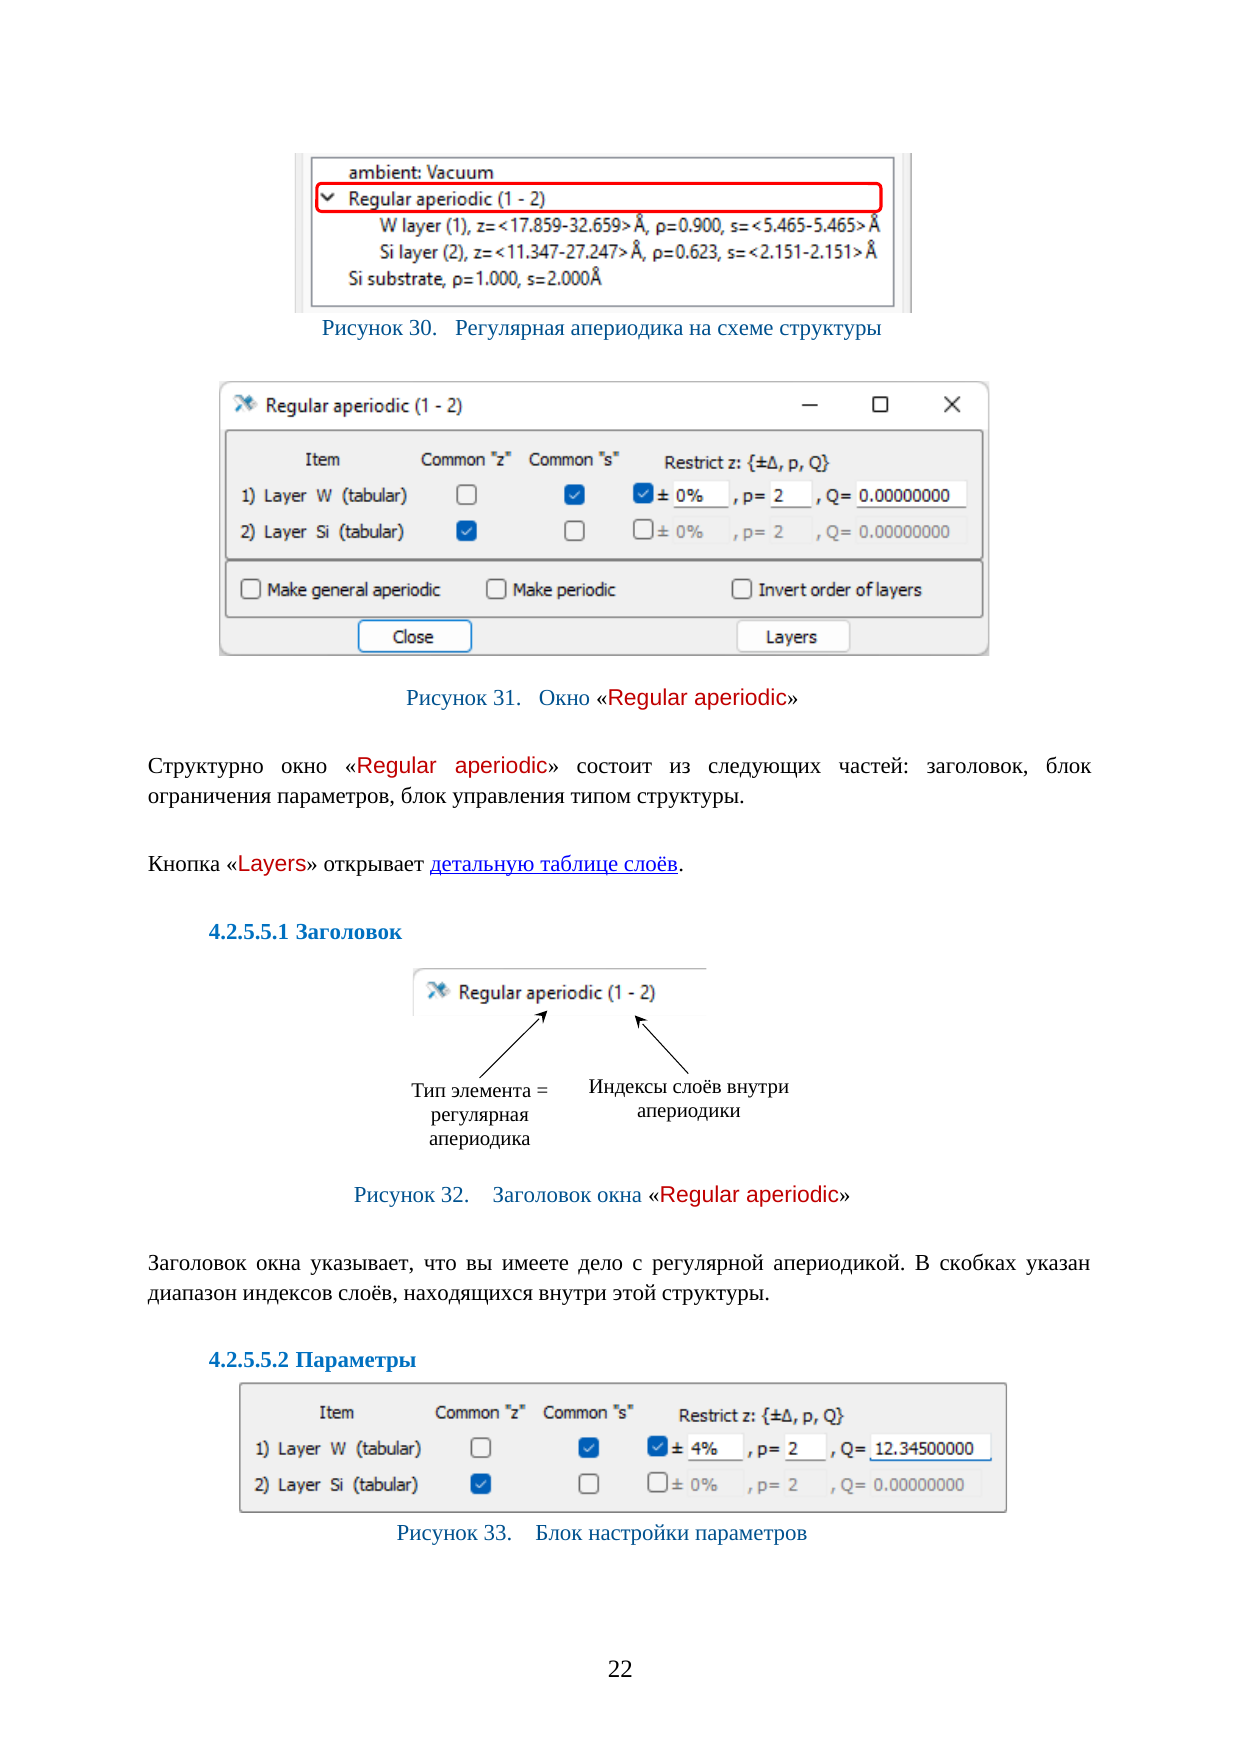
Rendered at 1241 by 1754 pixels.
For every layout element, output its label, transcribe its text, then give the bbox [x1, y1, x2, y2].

picture [294, 153, 912, 313]
subtitle Параметры [209, 1346, 1093, 1373]
subtitle Заголовок [209, 918, 1093, 944]
picture [412, 968, 707, 1016]
list Заголовок окна «Regular aperiodic» [178, 969, 1093, 1207]
picture [239, 1382, 1008, 1513]
text Заголовок окна указывает, что вы имеете дело с регулярной апериодикой. В скобках указан диапазон индексов слоёв, находящихся внутри этой структуры. [148, 1248, 1093, 1305]
text Структурно окно «Regular aperiodic» состоит из следующих частей: заголовок, блок ограничения параметров, блок управления типом структуры. [148, 752, 1093, 808]
picture [219, 381, 990, 656]
text Кнопка «Layers» открывает детальную таблице слоёв. [148, 850, 1093, 876]
